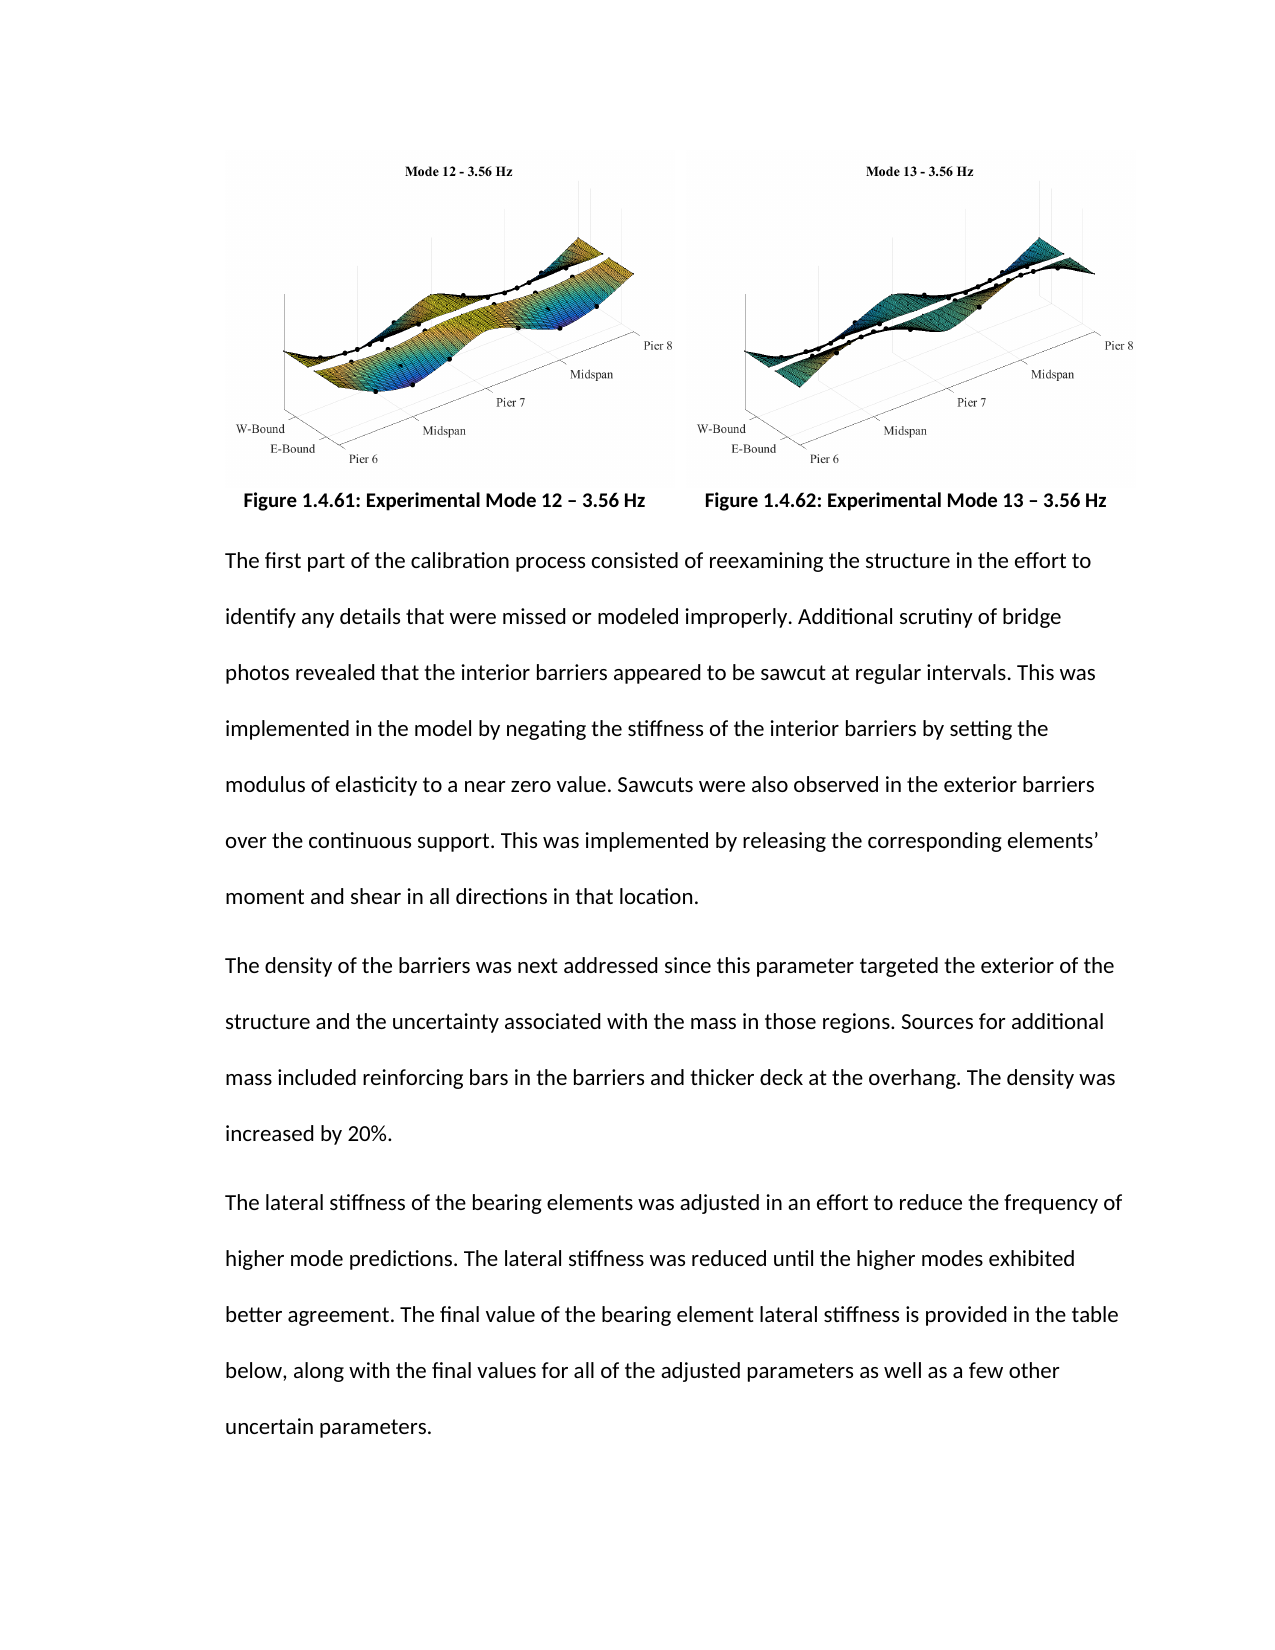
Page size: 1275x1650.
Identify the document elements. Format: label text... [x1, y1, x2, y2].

picture [686, 150, 1137, 488]
text The first part of the calibration process consisted of reexamining the structure in the effort to identify any details that were missed or modeled improperly. Additional scrutiny of bridge photos revealed that the interior barriers appeared to be sawcut at regular intervals. This was implemented in the model by negating the stiffness of the interior barriers by setting the modulus of elasticity to a near zero value. Sawcuts were also observed in the exterior barriers over the continuous support. This was implemented by releasing the corresponding elements’ moment and shear in all directions in that location. [225, 546, 1125, 911]
picture [225, 150, 675, 488]
text The density of the barriers was next addressed since this parameter targeted the exterior of the structure and the uncertainty associated with the mass in those regions. Sources for additional mass included reinforcing bars in the barriers and thicker deck at the overhang. The density was increased by 20%. [225, 951, 1125, 1147]
text The lateral stiffness of the bearing elements was adjusted in an effort to reduce the frequency of higher mode predictions. The lateral stiffness was reduced until the higher modes exhibited better agreement. The final value of the bearing element lateral stiffness is provided in the table below, along with the final values for all of the adjusted parameters as well as a few other uncertain parameters. [225, 1188, 1125, 1440]
